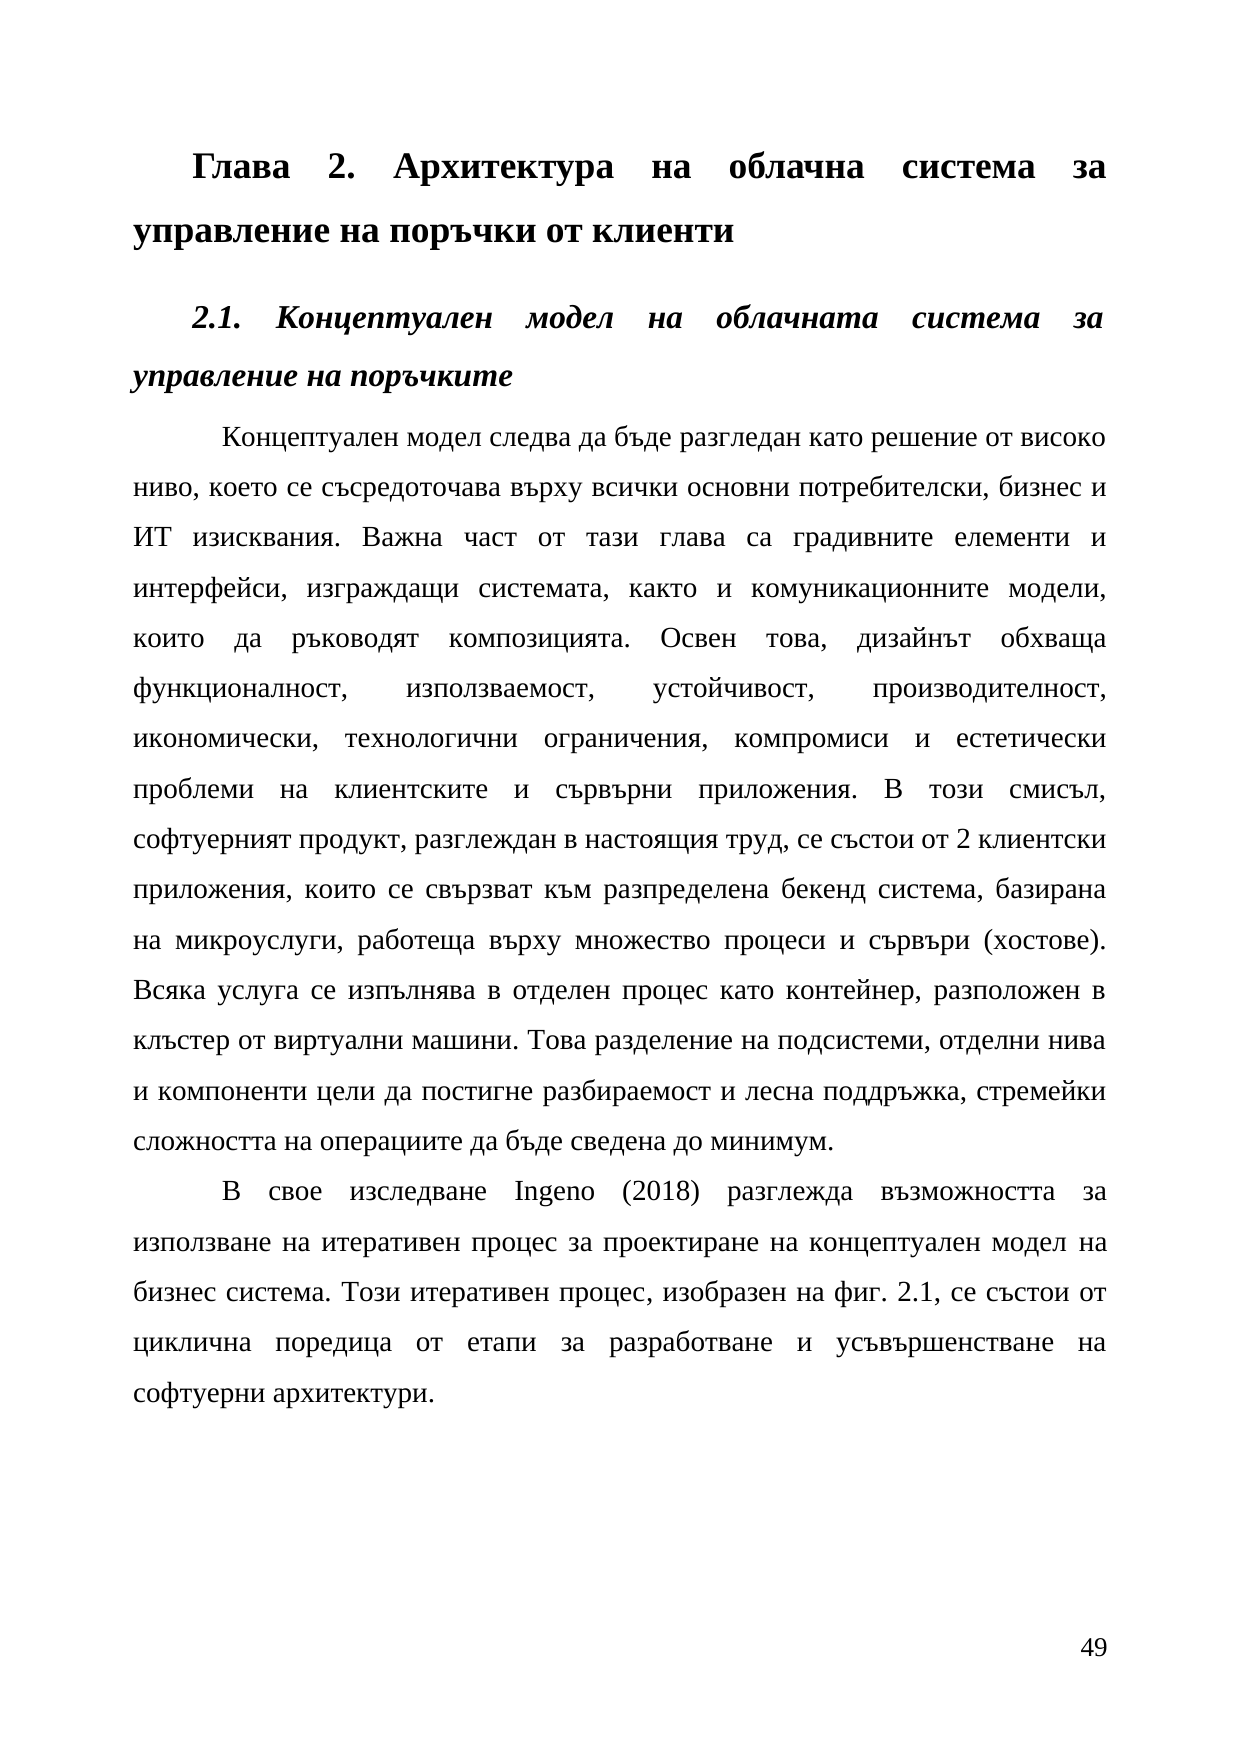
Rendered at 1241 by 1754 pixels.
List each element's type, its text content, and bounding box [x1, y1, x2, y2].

text В свое изследване Ingeno (2018) разглежда възможността за използване на итеративен процес за проектиране на концептуален модел на бизнес система. Този итеративен процес, изобразен на фиг. 2.1, се състои от циклична поредица от етапи за разработване и усъвършенстване на софтуерни архитектури. [133, 1173, 1107, 1408]
subtitle Глава 2. Архитектура на облачна система за управление на поръчки от клиенти [133, 143, 1107, 251]
text Концептуален модел следва да бъде разгледан като решение от високо ниво, което се съсредоточава върху всички основни потребителски, бизнес и ИТ изисквания. Важна част от тази глава са градивните елементи и интерфейси, изграждащи системата, както и комуникационните модели, които да ръководят композицията. Освен това, дизайнът обхваща функционалност, използваемост, устойчивост, производителност, икономически, технологични ограничения, компромиси и естетически проблеми на клиентските и сървърни приложения. В този смисъл, софтуерният продукт, разглеждан в настоящия труд, се състои от 2 клиентски приложения, които се свързват към разпределена бекенд система, базиранa на микроуслуги, работеща върху множество процеси и сървъри (хостове). Всяка услуга се изпълнява в отделен процес като контейнер, разположен в клъстер от виртуални машини. Това разделение на подсистеми, отделни нива и компоненти цели да постигне разбираемост и лесна поддръжка, стремейки сложността на операциите да бъде сведена до минимум. [133, 419, 1107, 1157]
subtitle 2.1. Концептуален модел на облачната система за управление на поръчките [133, 297, 1107, 393]
